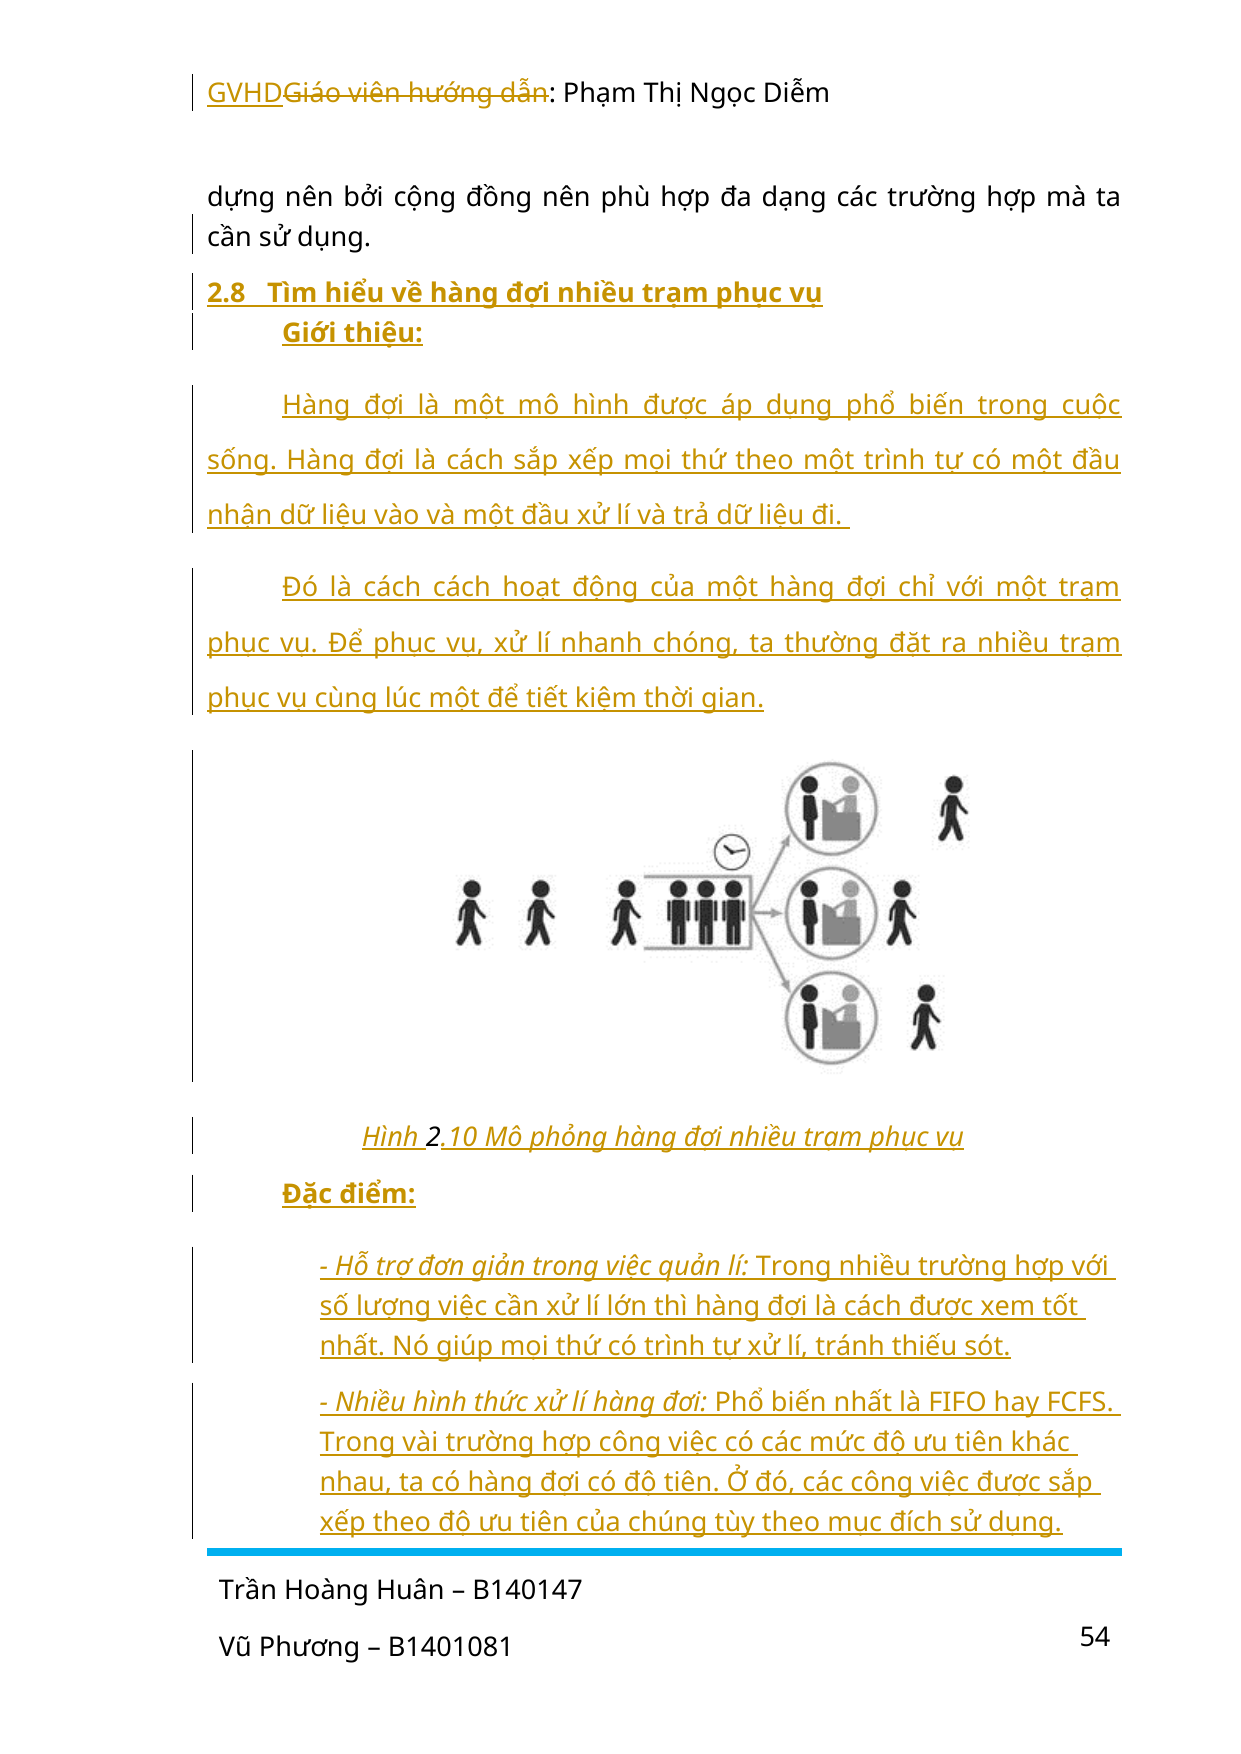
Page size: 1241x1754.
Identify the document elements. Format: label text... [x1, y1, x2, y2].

text 2 [207, 1117, 1122, 1154]
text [207, 177, 1122, 254]
picture [406, 750, 998, 1082]
